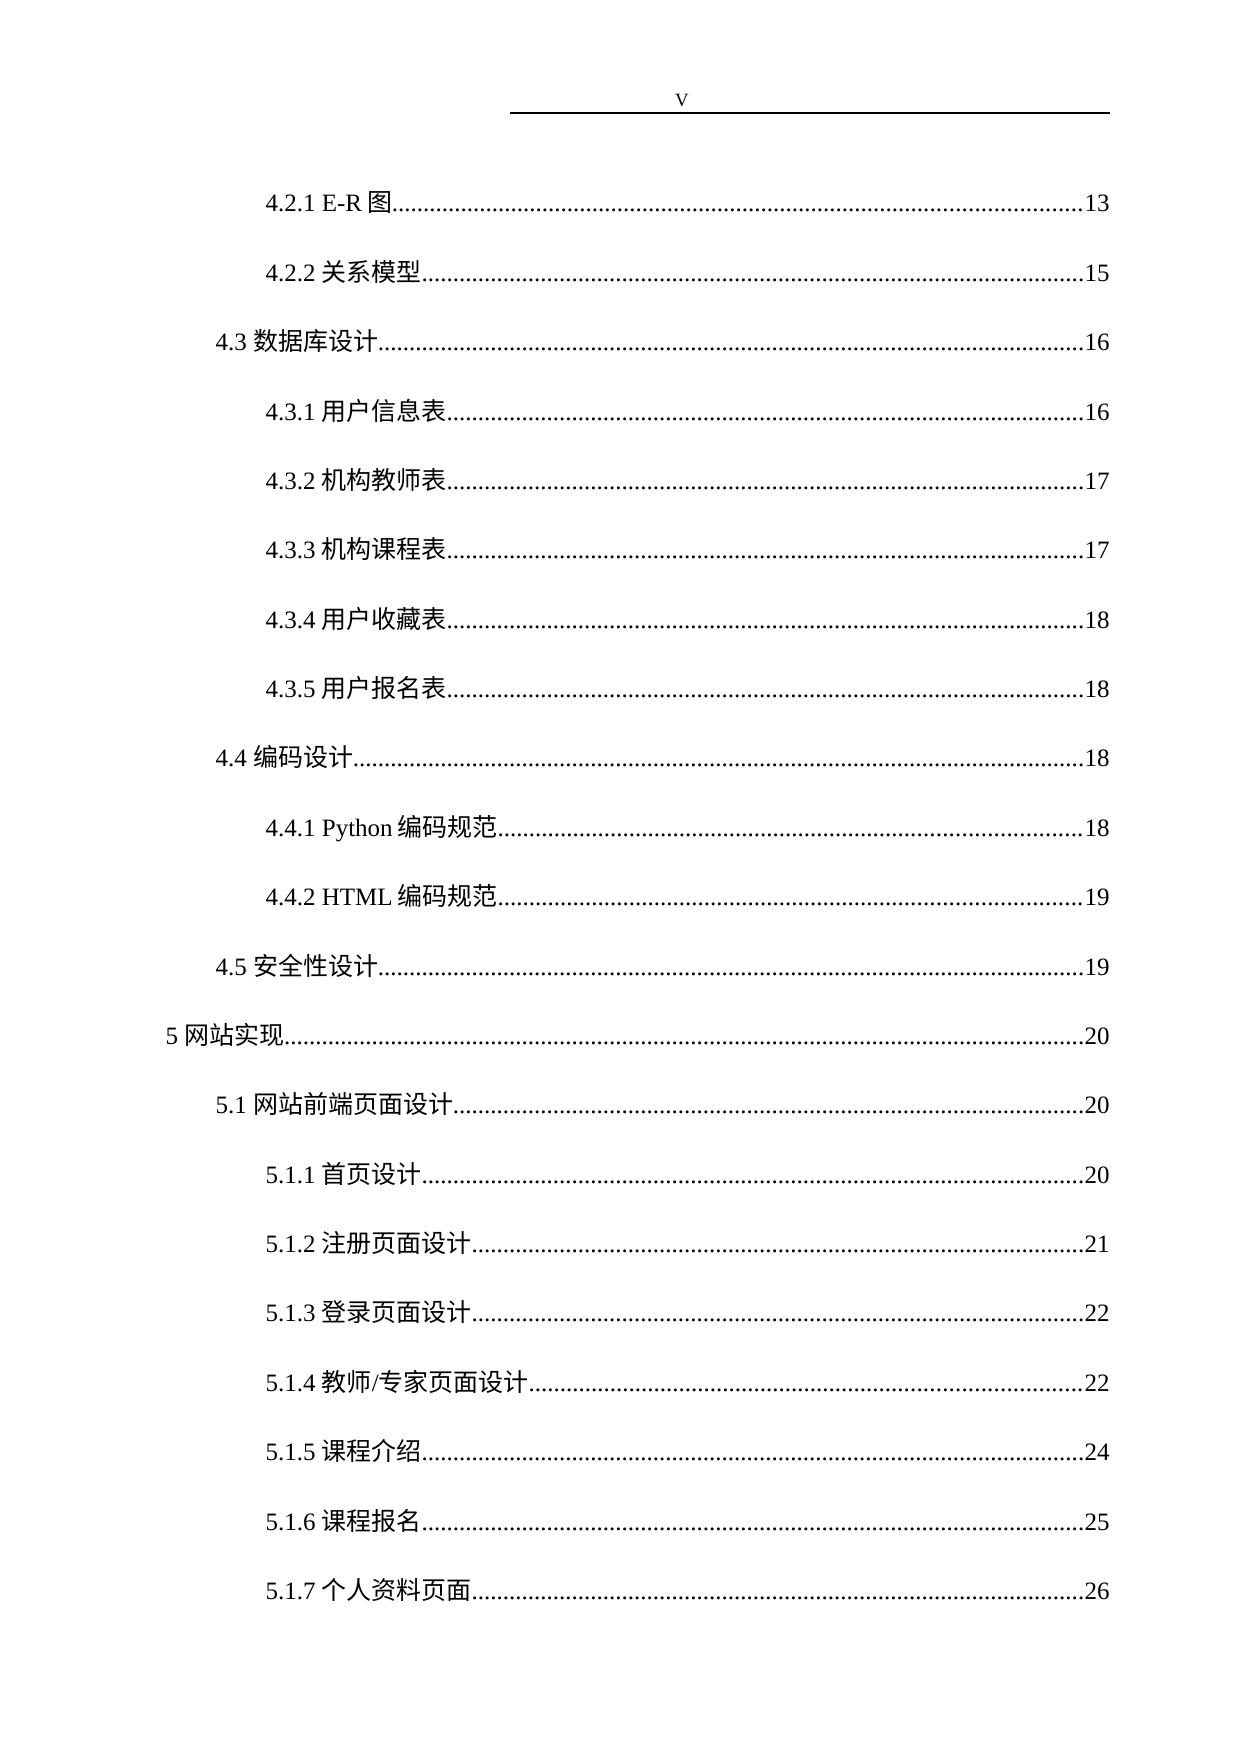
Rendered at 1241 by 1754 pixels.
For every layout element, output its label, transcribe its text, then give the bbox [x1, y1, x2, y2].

text 4.3.4 用户收藏表 18 [165, 582, 1110, 652]
text 5.1.6 课程报名 25 [165, 1484, 1110, 1554]
text 4.4.1 Python编码规范 18 [165, 791, 1110, 860]
text 4.2.2 关系模型 15 [165, 236, 1110, 305]
text 5.1 网站前端页面设计 20 [165, 1068, 1110, 1137]
text 4.4.2 HTML编码规范 19 [165, 860, 1110, 929]
text 4.2.1 E-R图 13 [165, 166, 1110, 236]
text 4.4 编码设计 18 [165, 721, 1110, 791]
text 5 网站实现 20 [165, 999, 1110, 1068]
text 5.1.1 首页设计 20 [165, 1137, 1110, 1207]
text 5.1.2 注册页面设计 21 [165, 1207, 1110, 1276]
text 4.3.2 机构教师表 17 [165, 444, 1110, 513]
text 4.3.3 机构课程表 17 [165, 513, 1110, 582]
text 4.3.1 用户信息表 16 [165, 374, 1110, 444]
text 5.1.4 教师/专家页面设计 22 [165, 1346, 1110, 1415]
text 4.3.5 用户报名表 18 [165, 652, 1110, 721]
text 4.5 安全性设计 19 [165, 929, 1110, 999]
text 5.1.5 课程介绍 24 [165, 1415, 1110, 1484]
text 5.1.3 登录页面设计 22 [165, 1276, 1110, 1346]
text 4.3 数据库设计 16 [165, 305, 1110, 374]
text 5.1.7 个人资料页面 26 [165, 1554, 1110, 1623]
